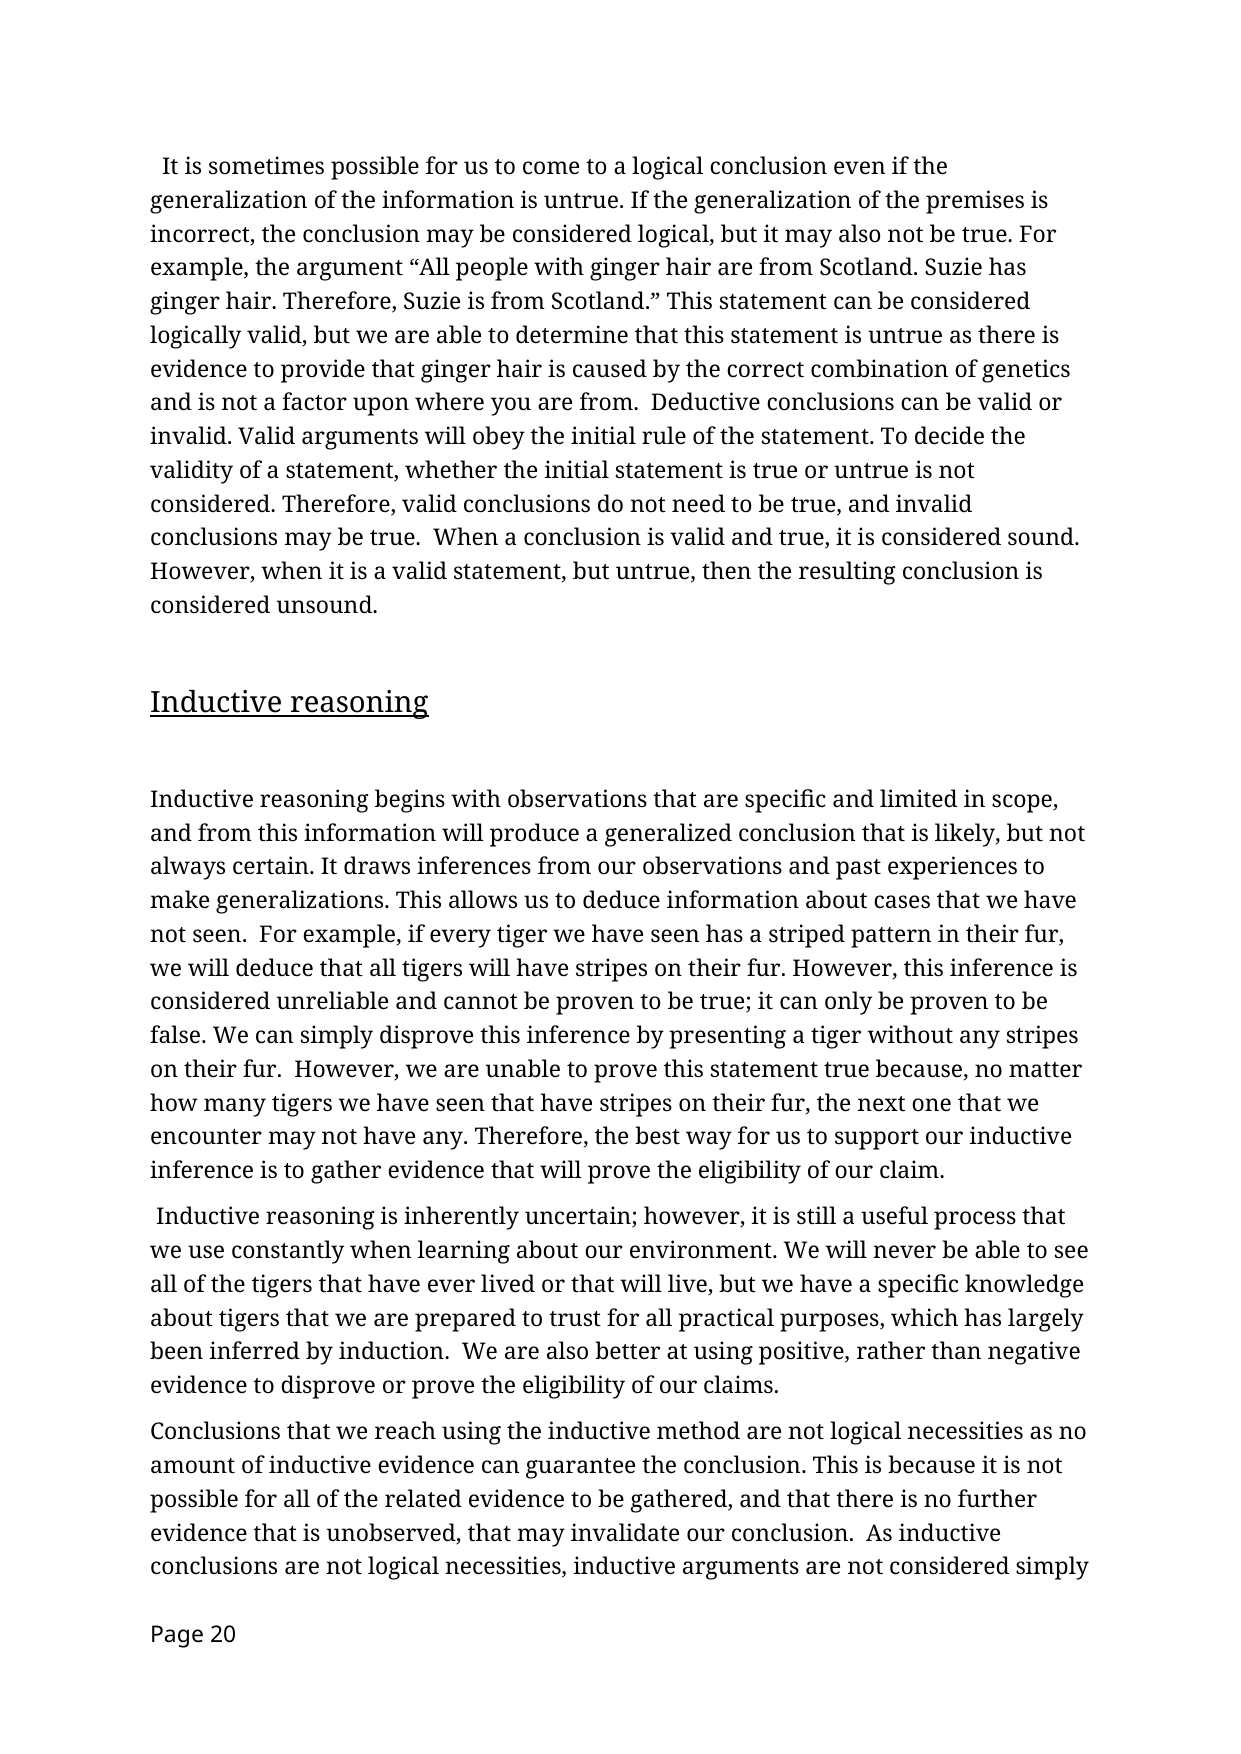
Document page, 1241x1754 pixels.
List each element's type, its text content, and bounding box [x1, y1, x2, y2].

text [150, 1415, 1090, 1582]
text Inductive reasoning is inherently uncertain; however, it is still a useful process that we use constantly when learning about our environment. We will never be able to see all of the tigers that have ever lived or that will live, but we have a specific knowledge about tigers that we are prepared to trust for all practical purposes, which has largely been inferred by induction. We are also better at using positive, rather than negative evidence to disprove or prove the eligibility of our claims. [150, 1200, 1090, 1400]
text Inductive reasoning begins with observations that are specific and limited in scope, and from this information will produce a generalized conclusion that is likely, but not always certain. It draws inferences from our observations and past experiences to make generalizations. This allows us to deduce information about cases that we have not seen. For example, if every tiger we have seen has a striped pattern in their fur, we will deduce that all tigers will have stripes on their fur. However, this inference is considered unreliable and cannot be proven to be true; it can only be proven to be false. We can simply disprove this inference by presenting a tiger without any stripes on their fur. However, we are unable to prove this statement true because, no matter how many tigers we have seen that have stripes on their fur, the next one that we encounter may not have any. Therefore, the best way for us to support our inductive inference is to gather evidence that will prove the eligibility of our claim. [150, 783, 1090, 1185]
text Inductive reasoning [150, 681, 1090, 721]
text It is sometimes possible for us to come to a logical conclusion even if the generalization of the information is untrue. If the generalization of the premises is incorrect, the conclusion may be considered logical, but it may also not be true. For example, the argument “All people with ginger hair are from Scotland. Suzie has ginger hair. Therefore, Suzie is from Scotland.” This statement can be considered logically valid, but we are able to determine that this statement is untrue as there is evidence to provide that ginger hair is caused by the correct combination of genetics and is not a factor upon where you are from. Deductive conclusions can be valid or invalid. Valid arguments will obey the initial rule of the statement. To decide the validity of a statement, whether the initial statement is true or untrue is not considered. Therefore, valid conclusions do not need to be true, and invalid conclusions may be true. When a conclusion is valid and true, it is considered sound. However, when it is a valid statement, but untrue, then the resulting conclusion is considered unsound. [150, 150, 1090, 620]
